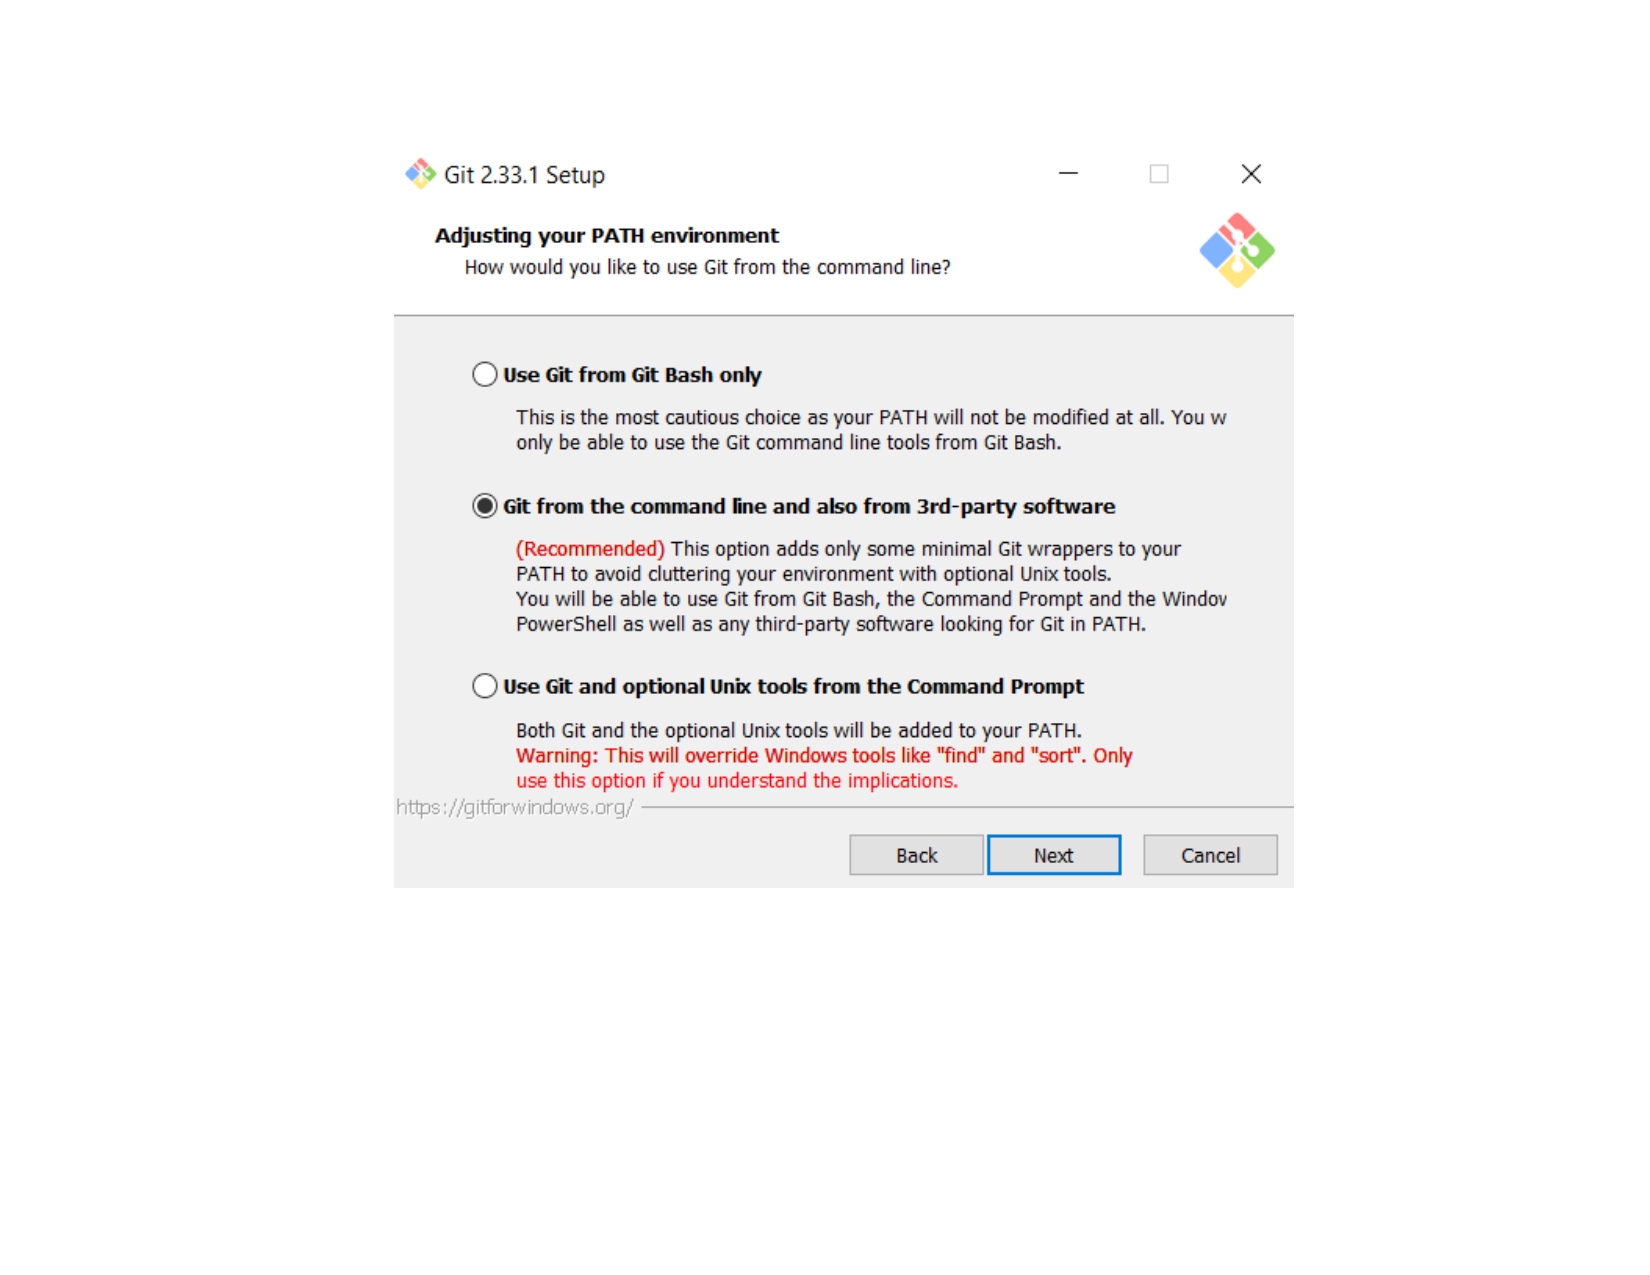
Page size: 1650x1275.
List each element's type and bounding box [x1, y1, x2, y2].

picture [393, 150, 1294, 888]
